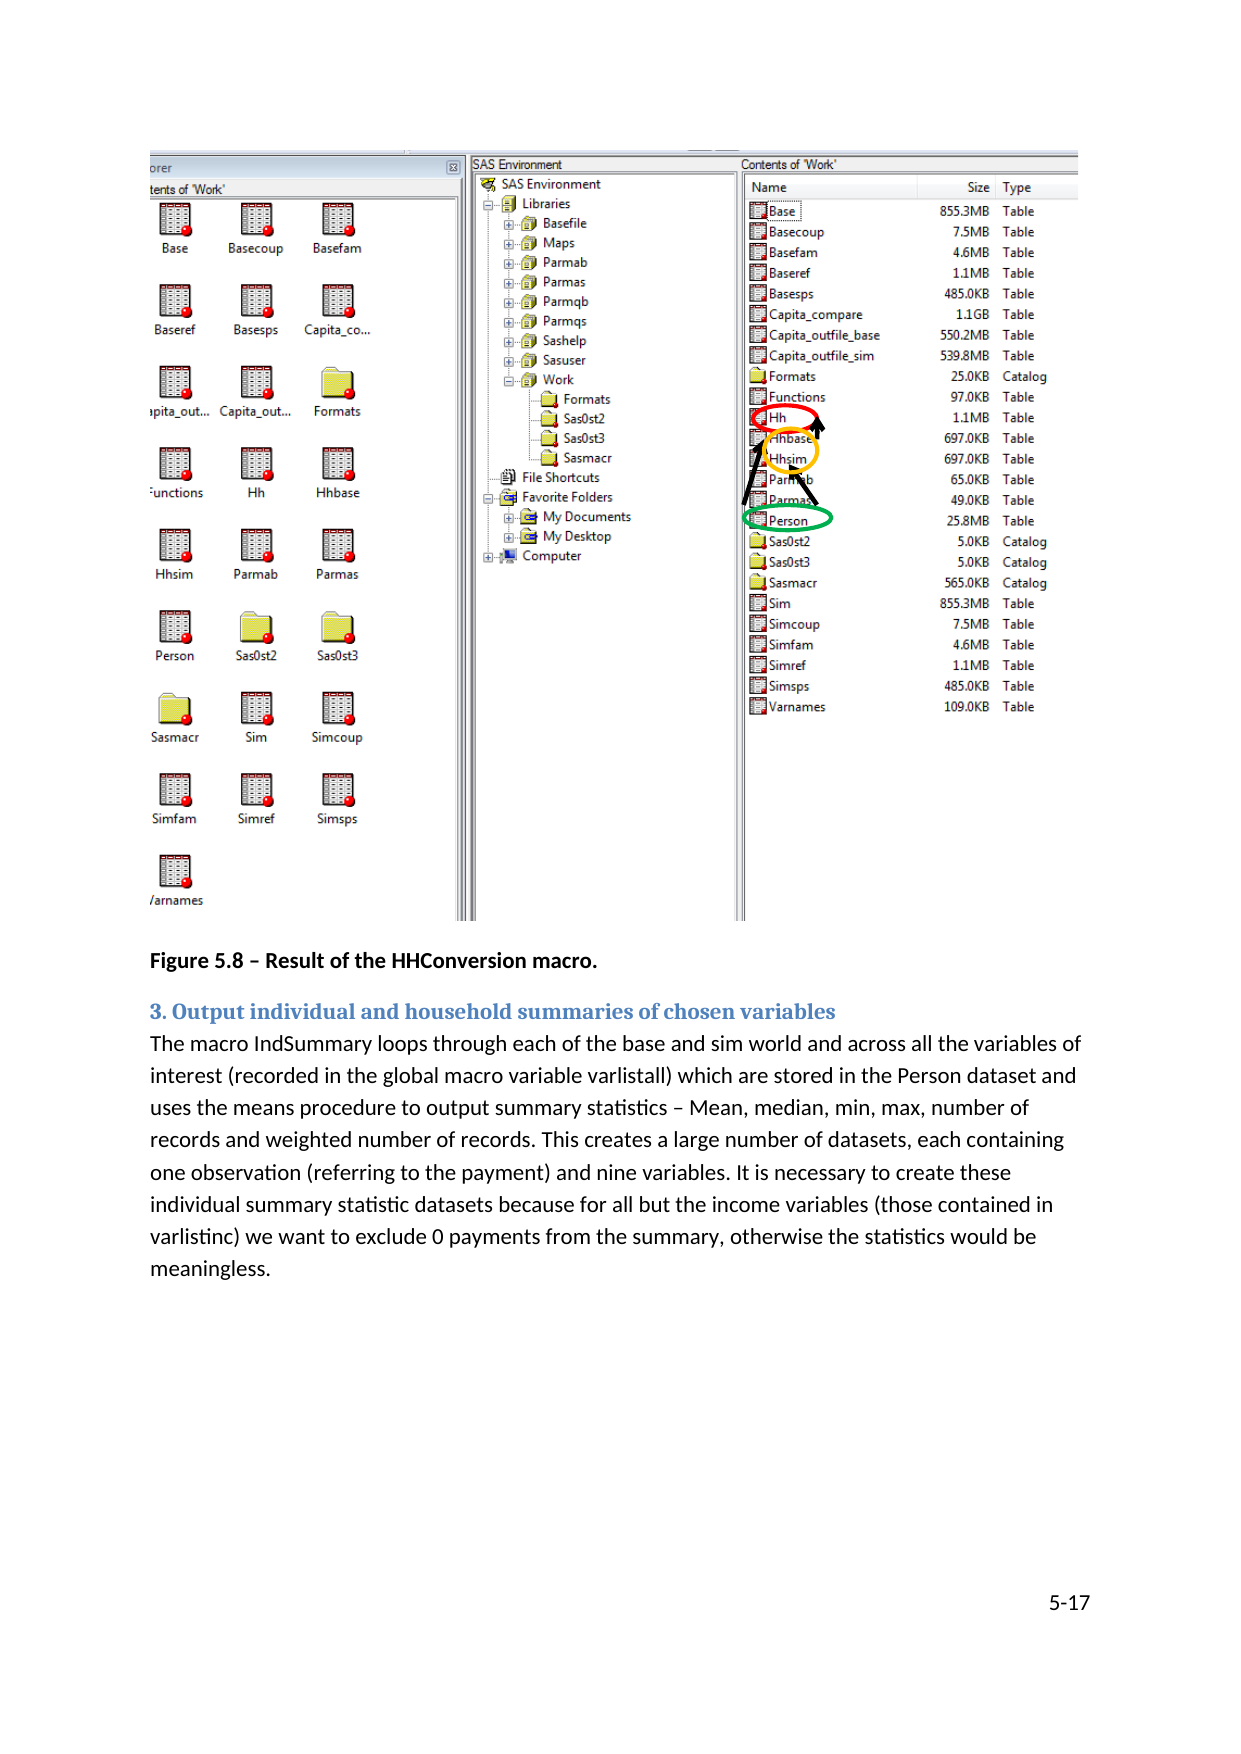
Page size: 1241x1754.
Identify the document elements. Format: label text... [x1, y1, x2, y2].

list Figure 5.8 – Result of the HHConversion macro. [150, 946, 1090, 974]
text The macro IndSummary loops through each of the base and sim world and across all the variables of interest (recorded in the global macro variable varlistall) which are stored in the Person dataset and uses the means procedure to output summary statistics – Mean, median, min, max, number of records and weighted number of records. This creates a large number of datasets, each containing one observation (referring to the payment) and nine variables. It is necessary to create these individual summary statistic datasets because for all but the income variables (those contained in varlistinc) we want to exclude 0 payments from the summary, otherwise the statistics would be meaningless. [150, 1029, 1090, 1282]
picture [150, 150, 1079, 921]
subtitle 3. Output individual and household summaries of chosen variables [150, 999, 1090, 1025]
